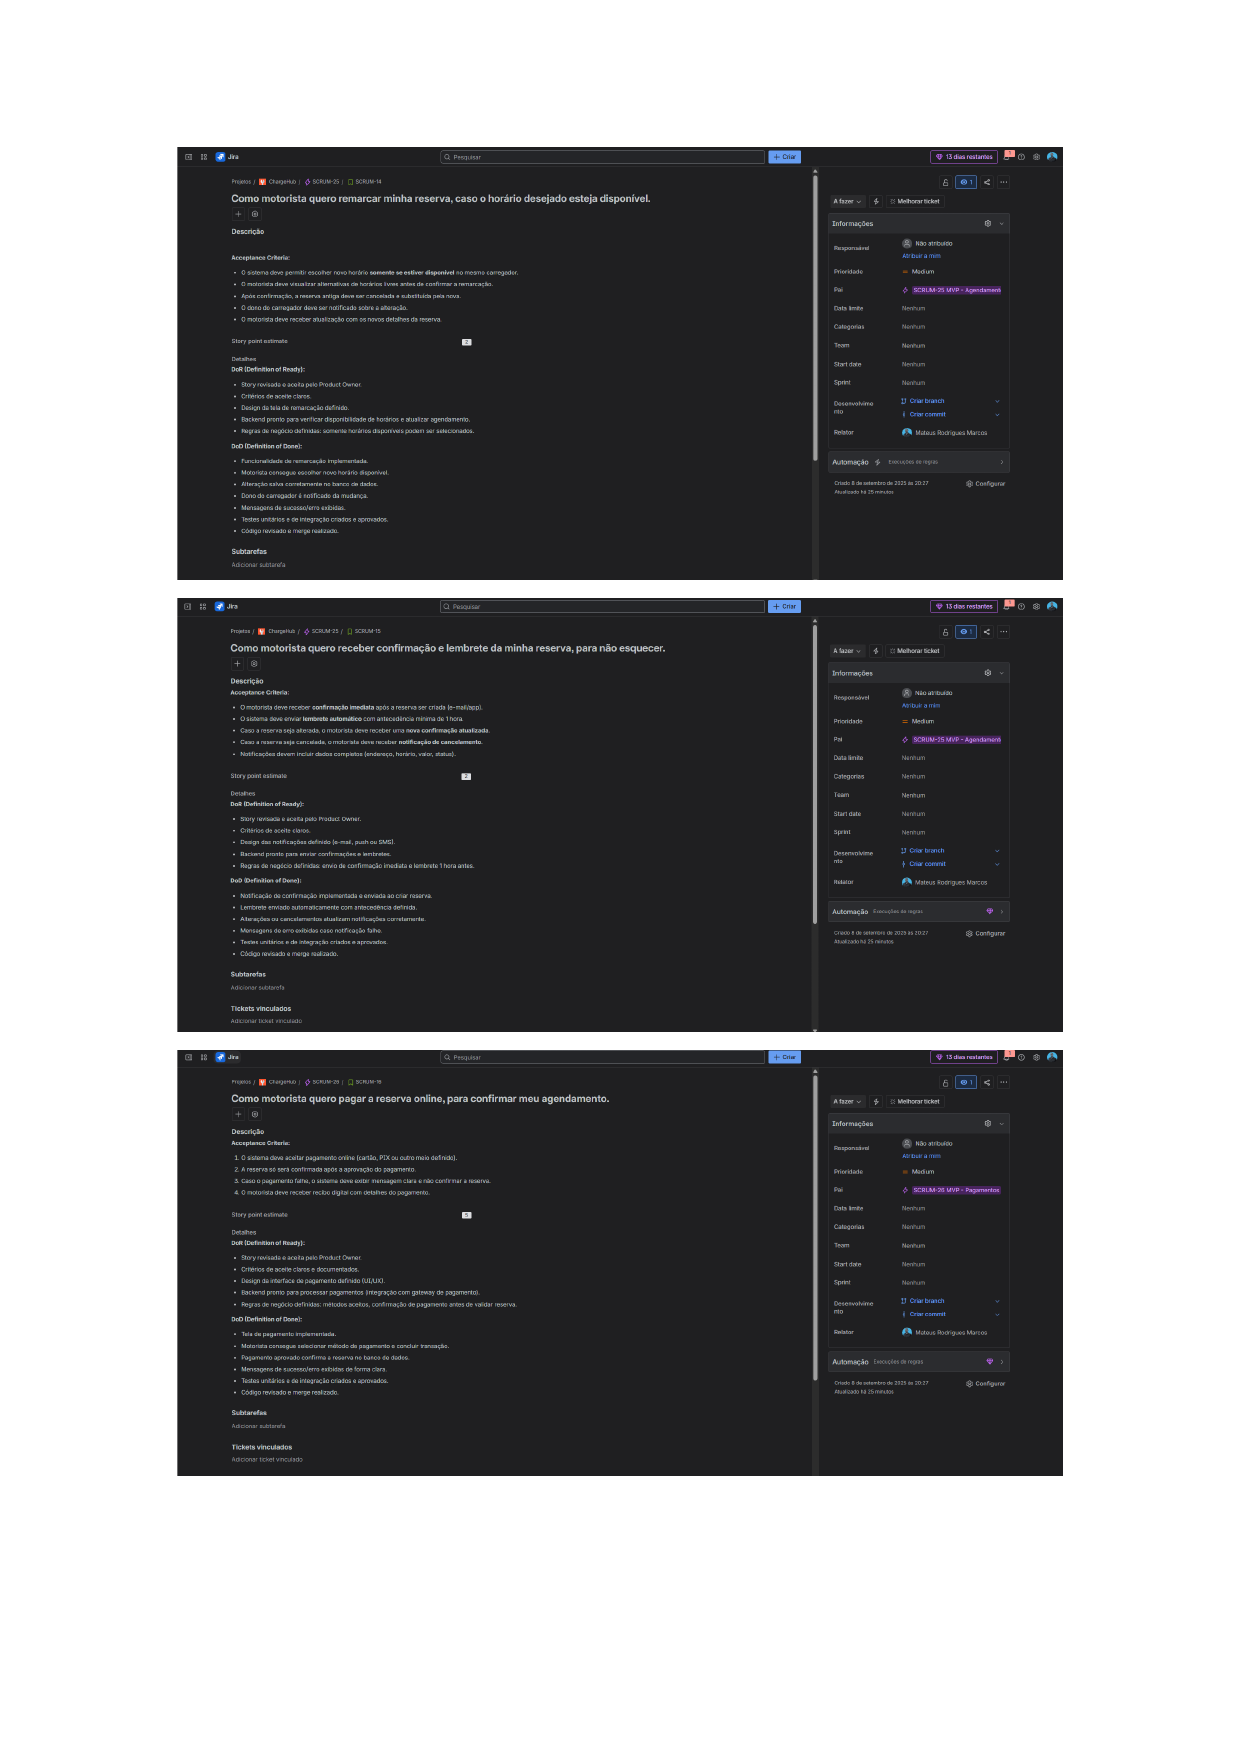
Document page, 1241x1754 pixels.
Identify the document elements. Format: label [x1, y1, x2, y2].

picture [177, 598, 1063, 1032]
picture [177, 147, 1063, 580]
picture [177, 1050, 1063, 1476]
